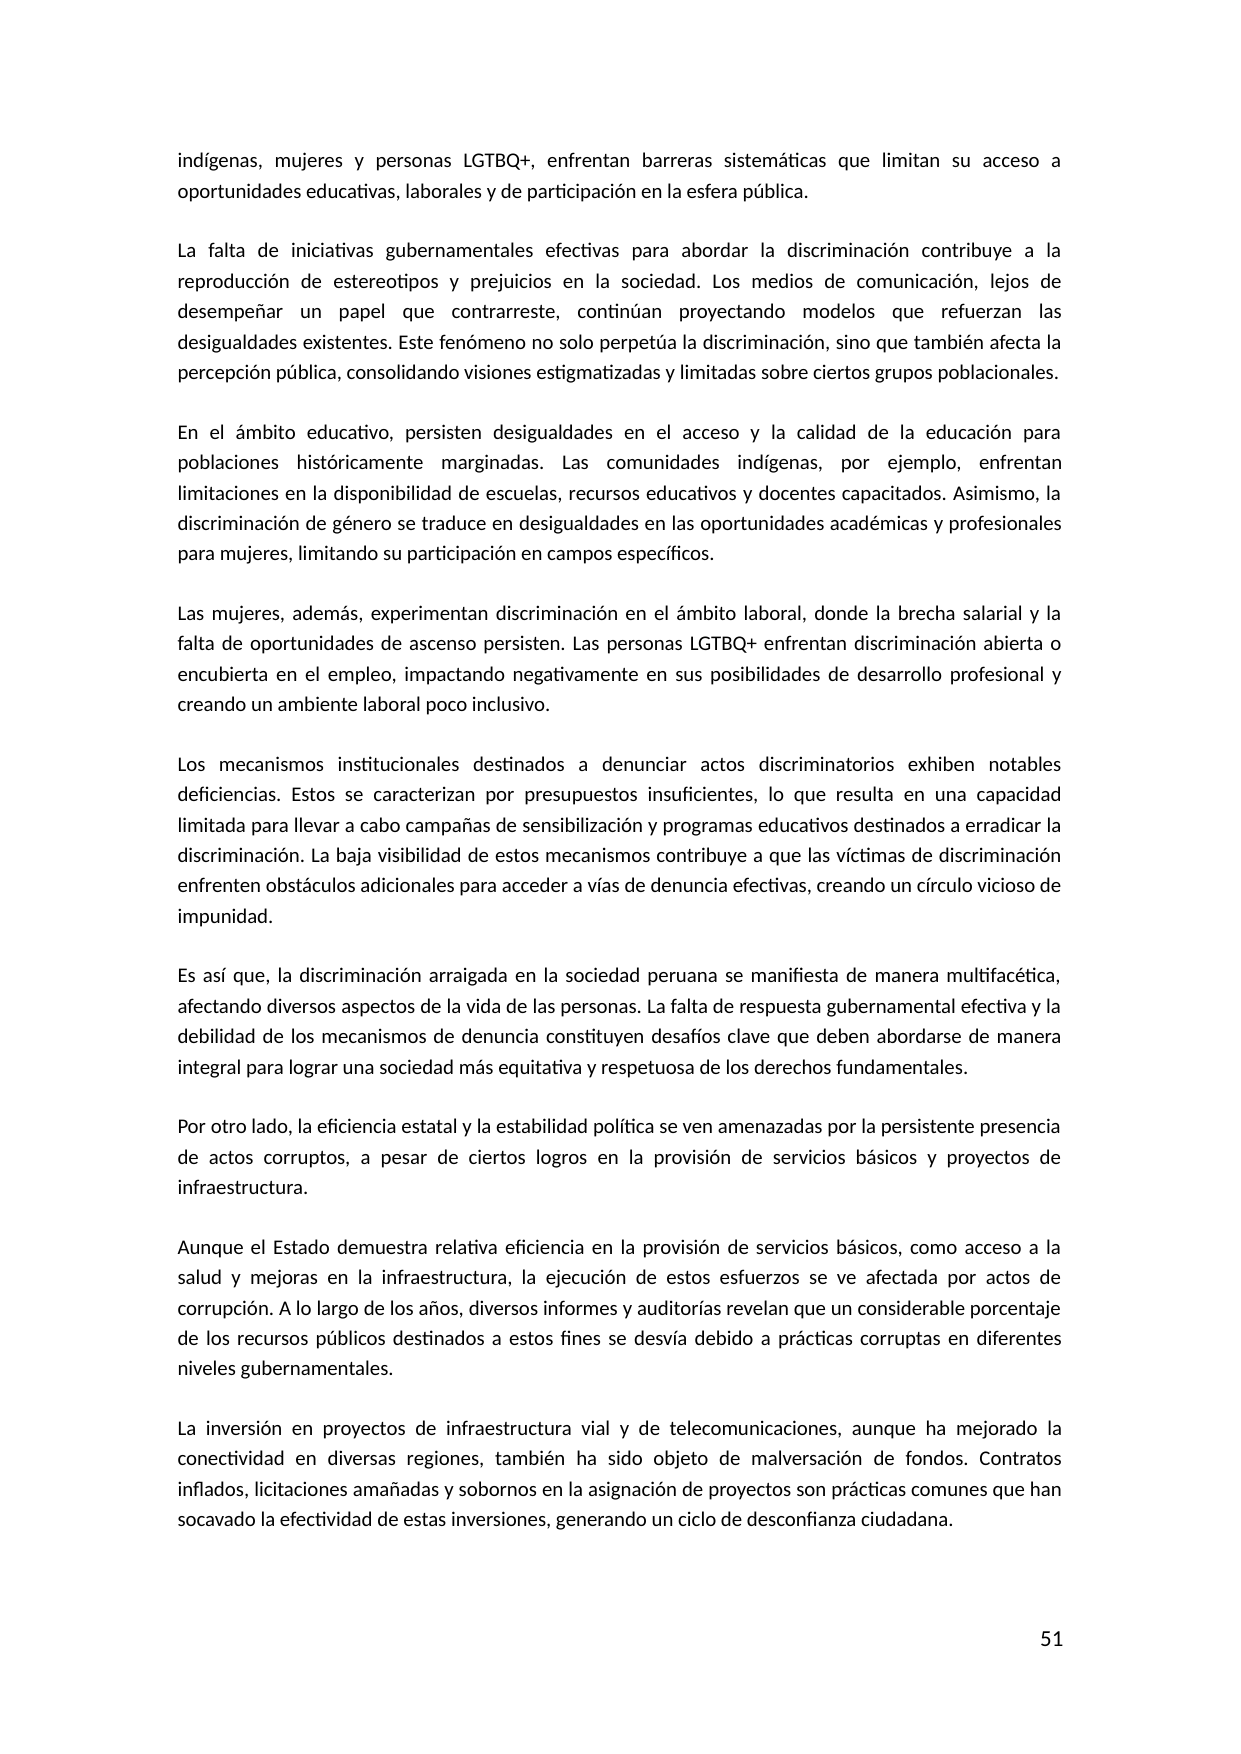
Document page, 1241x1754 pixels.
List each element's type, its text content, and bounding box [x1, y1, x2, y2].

text Los mecanismos institucionales destinados a denunciar actos discriminatorios exhiben notables deficiencias. Estos se caracterizan por presupuestos insuficientes, lo que resulta en una capacidad limitada para llevar a cabo campañas de sensibilización y programas educativos destinados a erradicar la discriminación. La baja visibilidad de estos mecanismos contribuye a que las víctimas de discriminación enfrenten obstáculos adicionales para acceder a vías de denuncia efectivas, creando un círculo vicioso de impunidad. [177, 751, 1063, 928]
text Por otro lado, la eficiencia estatal y la estabilidad política se ven amenazadas por la persistente presencia de actos corruptos, a pesar de ciertos logros en la provisión de servicios básicos y proyectos de infraestructura. [177, 1113, 1063, 1200]
text Las mujeres, además, experimentan discriminación en el ámbito laboral, donde la brecha salarial y la falta de oportunidades de ascenso persisten. Las personas LGTBQ+ enfrentan discriminación abierta o encubierta en el empleo, impactando negativamente en sus posibilidades de desarrollo profesional y creando un ambiente laboral poco inclusivo. [177, 600, 1063, 717]
text La falta de iniciativas gubernamentales efectivas para abordar la discriminación contribuye a la reproducción de estereotipos y prejuicios en la sociedad. Los medios de comunicación, lejos de desempeñar un papel que contrarreste, continúan proyectando modelos que refuerzan las desigualdades existentes. Este fenómeno no solo perpetúa la discriminación, sino que también afecta la percepción pública, consolidando visiones estigmatizadas y limitadas sobre ciertos grupos poblacionales. [177, 238, 1063, 385]
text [177, 148, 1063, 203]
text Aunque el Estado demuestra relativa eficiencia en la provisión de servicios básicos, como acceso a la salud y mejoras en la infraestructura, la ejecución de estos esfuerzos se ve afectada por actos de corrupción. A lo largo de los años, diversos informes y auditorías revelan que un considerable porcentaje de los recursos públicos destinados a estos fines se desvía debido a prácticas corruptas en diferentes niveles gubernamentales. [177, 1234, 1063, 1381]
text En el ámbito educativo, persisten desigualdades en el acceso y la calidad de la educación para poblaciones históricamente marginadas. Las comunidades indígenas, por ejemplo, enfrentan limitaciones en la disponibilidad de escuelas, recursos educativos y docentes capacitados. Asimismo, la discriminación de género se traduce en desigualdades en las oportunidades académicas y profesionales para mujeres, limitando su participación en campos específicos. [177, 419, 1063, 566]
text Es así que, la discriminación arraigada en la sociedad peruana se manifiesta de manera multifacética, afectando diversos aspectos de la vida de las personas. La falta de respuesta gubernamental efectiva y la debilidad de los mecanismos de denuncia constituyen desafíos clave que deben abordarse de manera integral para lograr una sociedad más equitativa y respetuosa de los derechos fundamentales. [177, 963, 1063, 1079]
text La inversión en proyectos de infraestructura vial y de telecomunicaciones, aunque ha mejorado la conectividad en diversas regiones, también ha sido objeto de malversación de fondos. Contratos inflados, licitaciones amañadas y sobornos en la asignación de proyectos son prácticas comunes que han socavado la efectividad de estas inversiones, generando un ciclo de desconfianza ciudadana. [177, 1415, 1063, 1532]
